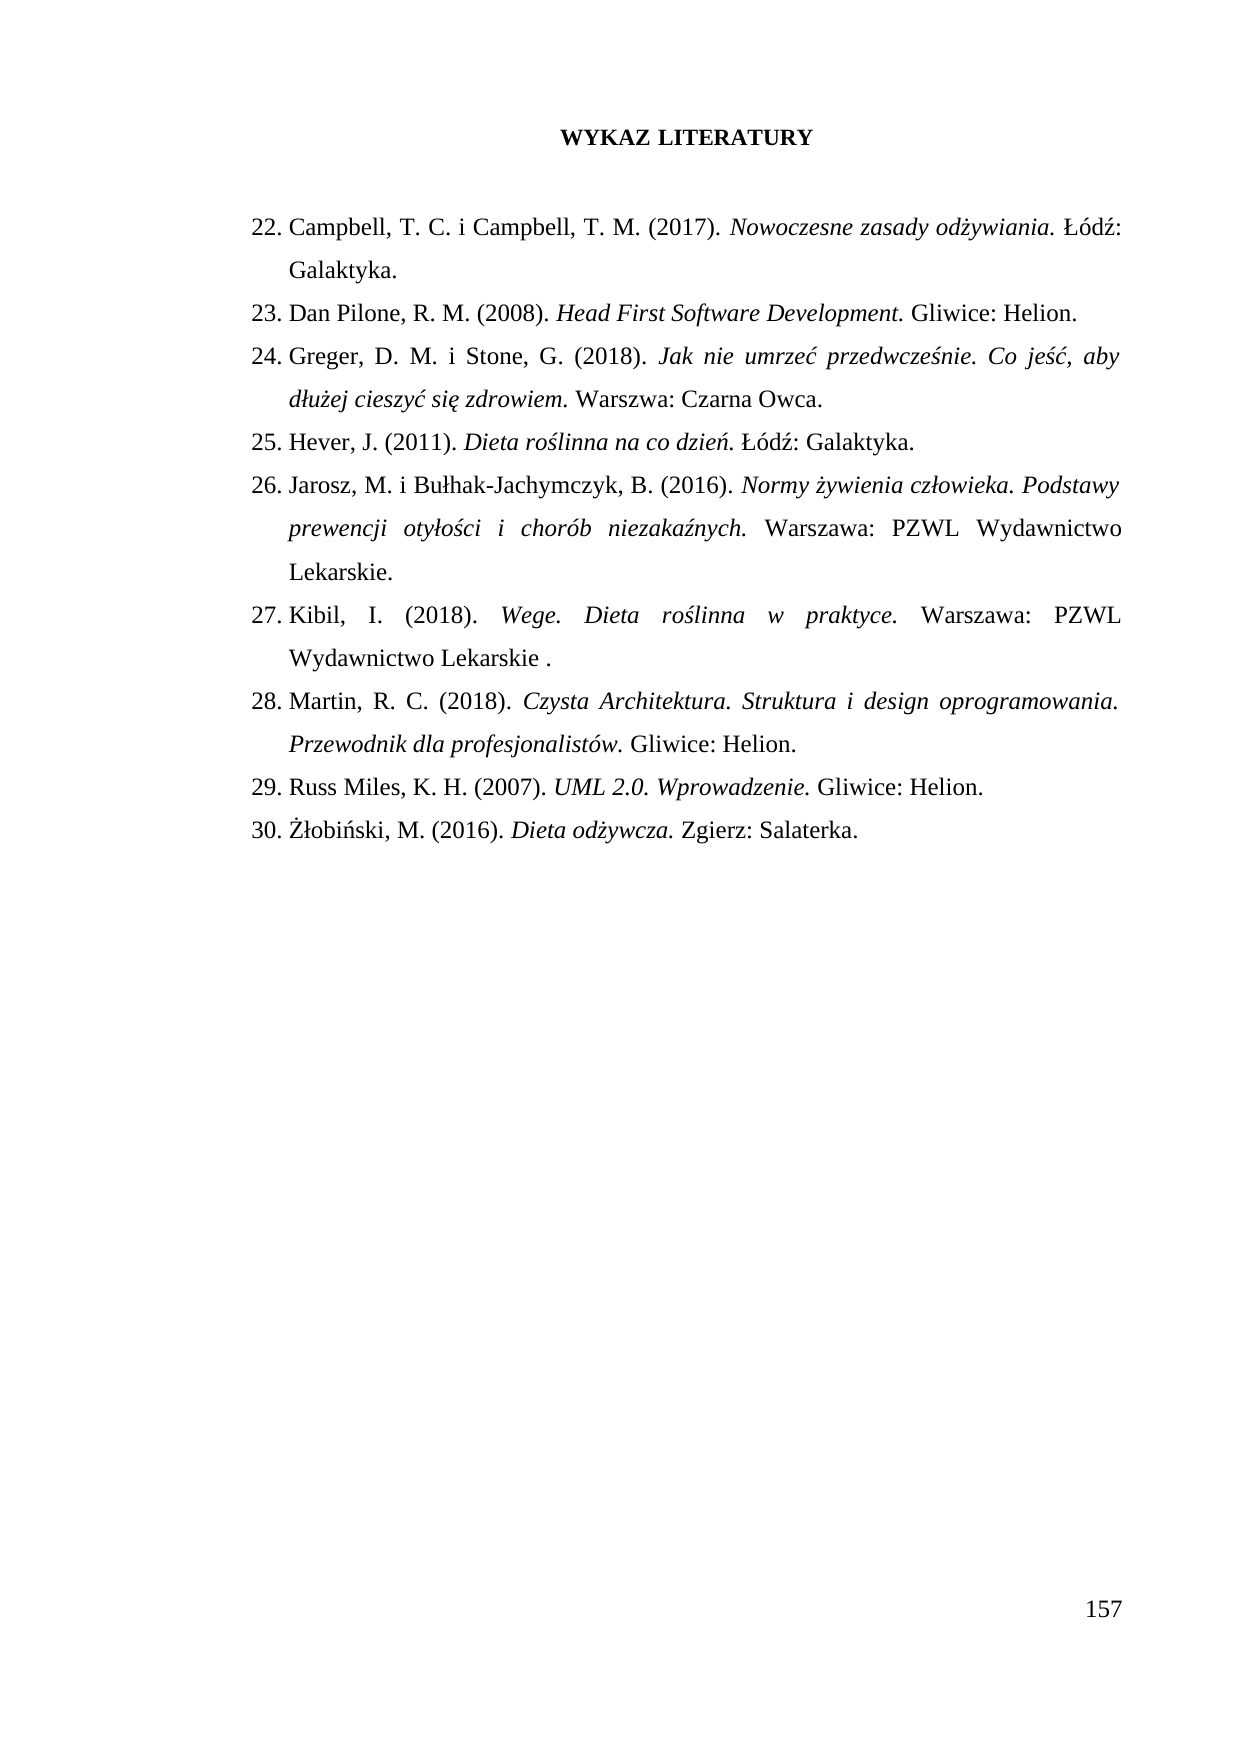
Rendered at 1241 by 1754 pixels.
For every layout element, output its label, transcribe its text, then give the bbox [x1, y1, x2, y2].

list Żłobiński, M. (2016). Dieta odżywcza. Zgierz: Salaterka. [251, 815, 1122, 844]
list Martin, R. C. (2018). Czysta Architektura. Struktura i design oprogramowania. Przewodnik dla profesjonalistów. Gliwice: Helion. [251, 686, 1122, 758]
list Hever, J. (2011). Dieta roślinna na co dzień. Łódź: Galaktyka. [251, 427, 1122, 456]
list Russ Miles, K. H. (2007). UML 2.0. Wprowadzenie. Gliwice: Helion. [251, 772, 1122, 801]
subtitle wykaz literatury [177, 118, 1122, 152]
list Kibil, I. (2018). Wege. Dieta roślinna w praktyce. Warszawa: PZWL Wydawnictwo Lekarskie . [251, 600, 1122, 672]
list Greger, D. M. i Stone, G. (2018). Jak nie umrzeć przedwcześnie. Co jeść, aby dłużej cieszyć się zdrowiem. Warszwa: Czarna Owca. [251, 341, 1122, 413]
list Campbell, T. C. i Campbell, T. M. (2017). Nowoczesne zasady odżywiania. Łódź: Galaktyka. [251, 212, 1122, 283]
list Jarosz, M. i Bułhak-Jachymczyk, B. (2016). Normy żywienia człowieka. Podstawy prewencji otyłości i chorób niezakaźnych. Warszawa: PZWL Wydawnictwo Lekarskie. [251, 470, 1122, 585]
list Dan Pilone, R. M. (2008). Head First Software Development. Gliwice: Helion. [251, 298, 1122, 327]
